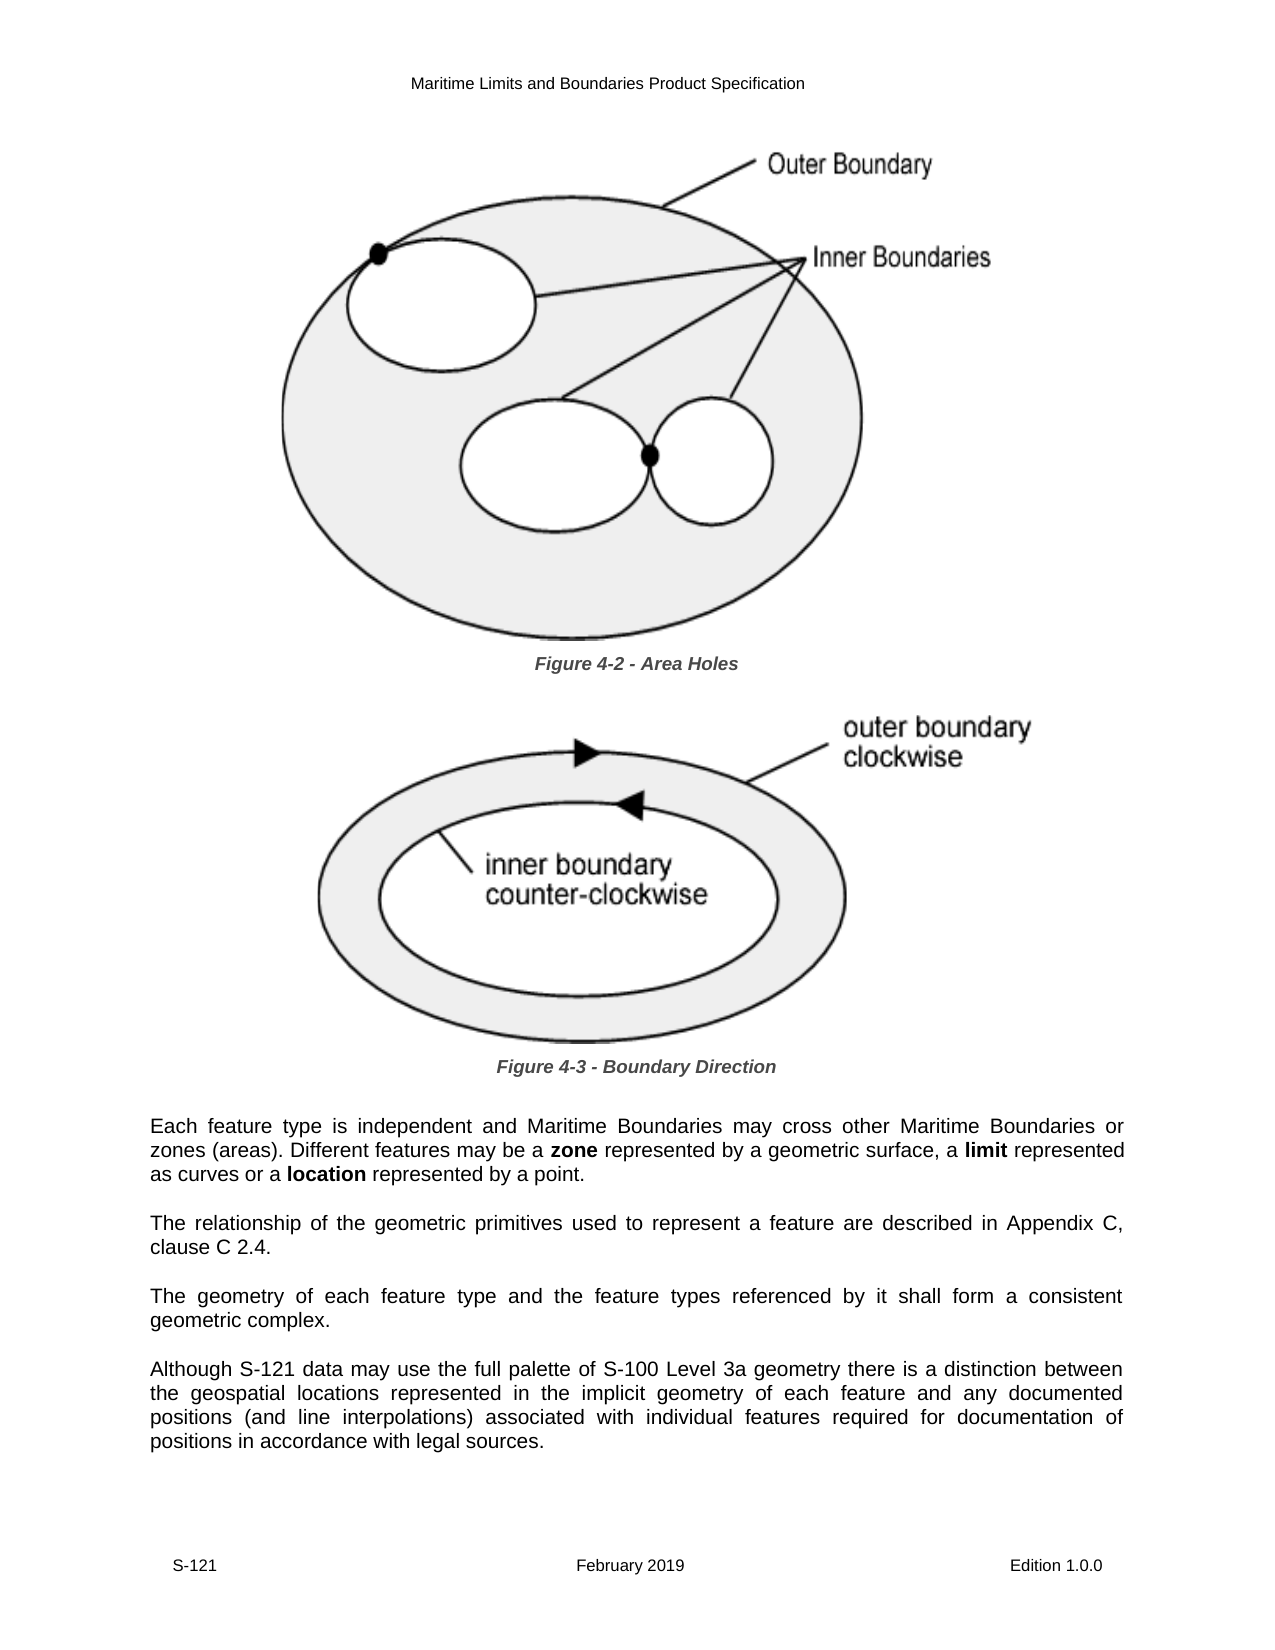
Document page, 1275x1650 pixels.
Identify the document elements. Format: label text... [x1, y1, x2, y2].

text Although S-121 data may use the full palette of S-100 Level 3a geometry there is a distinction between the geospatial locations represented in the implicit geometry of each feature and any documented positions (and line interpolations) associated with individual features required for documentation of positions in accordance with legal sources. [150, 1357, 1125, 1452]
text The relationship of the geometric primitives used to represent a feature are described in Appendix C, clause C 2.4. [150, 1211, 1125, 1259]
picture [281, 150, 994, 641]
text The geometry of each feature type and the feature types referenced by it shall form a consistent geometric complex. [150, 1284, 1125, 1332]
text Figure 4-2 - Area Holes [150, 653, 1125, 674]
picture [317, 715, 1033, 1044]
text Each feature type is independent and Maritime Boundaries may cross other Maritime Boundaries or zones (areas). Different features may be a zone represented by a geometric surface, a limit represented as curves or a location represented by a point. [150, 1114, 1125, 1186]
text Figure 4-3 - Boundary Direction [150, 1056, 1125, 1077]
